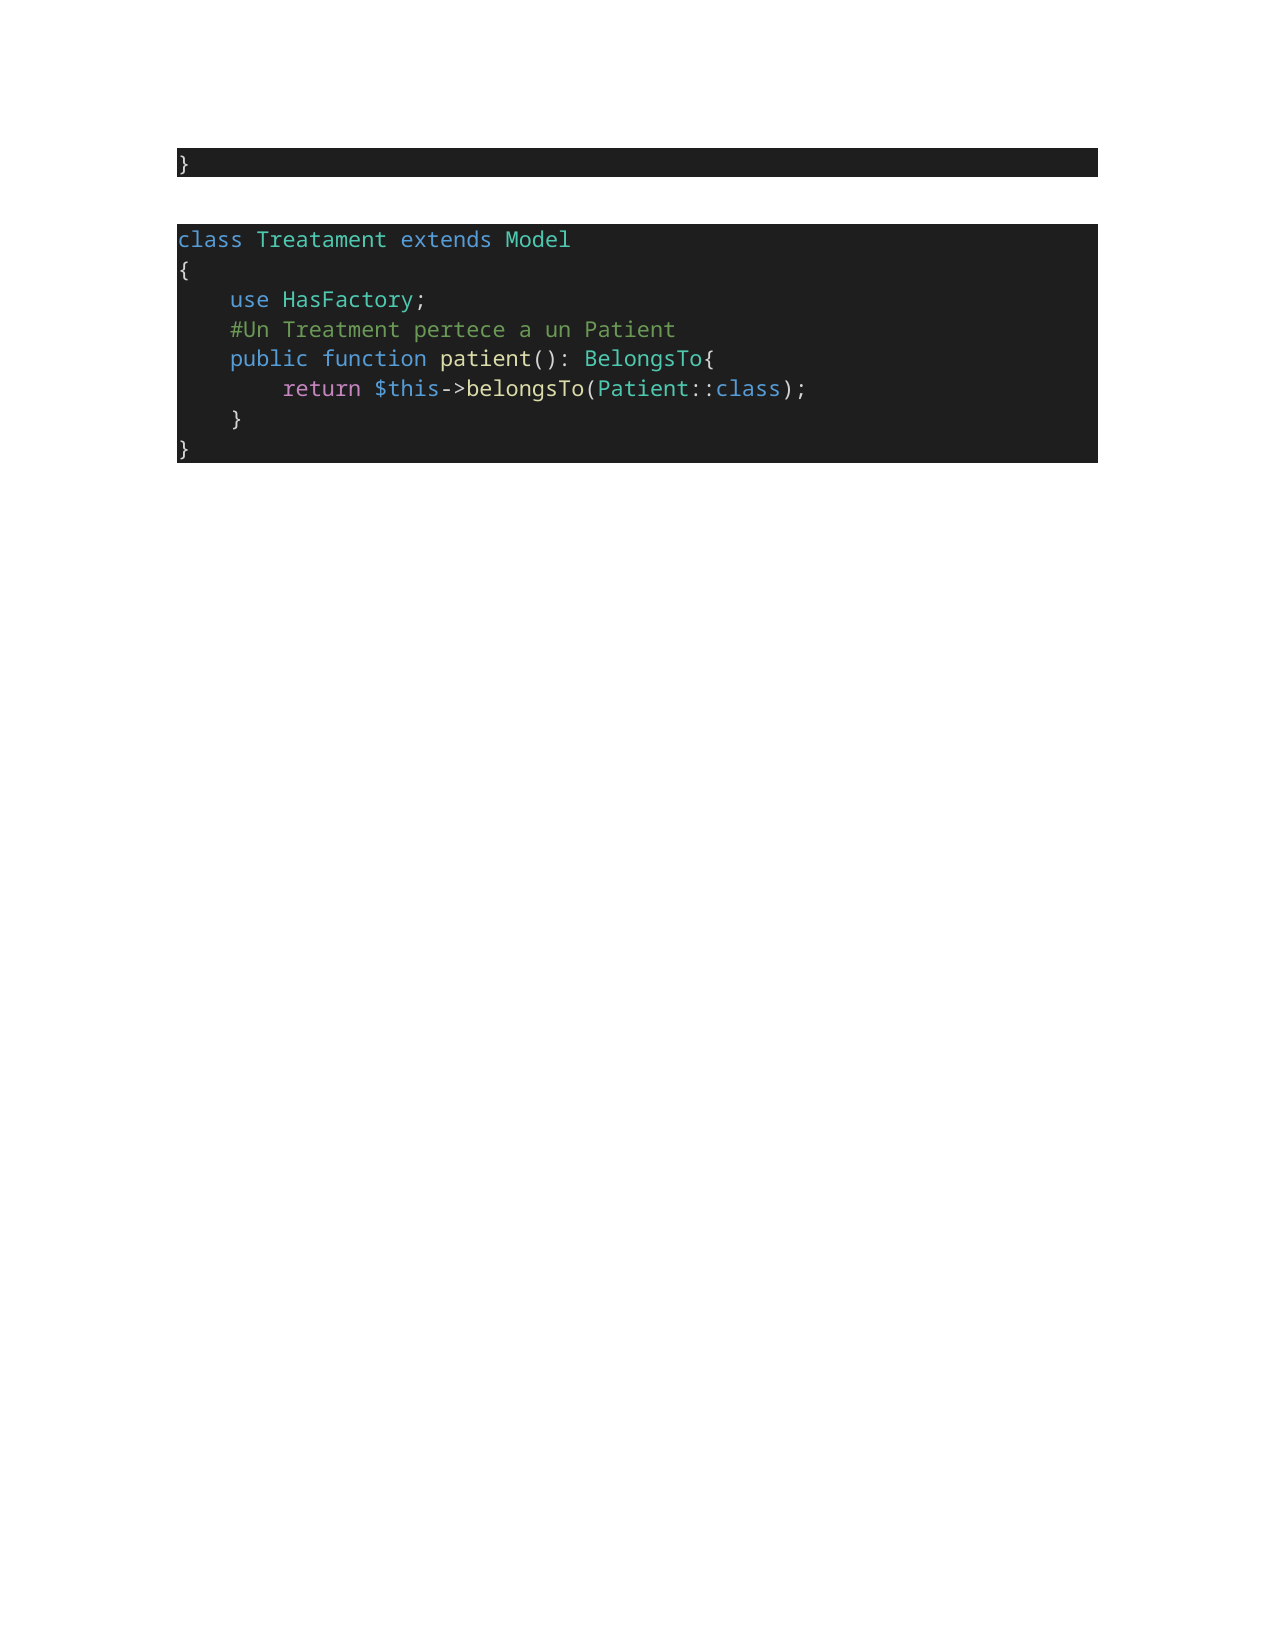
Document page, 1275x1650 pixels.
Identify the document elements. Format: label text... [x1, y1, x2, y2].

text } [177, 403, 1098, 433]
text public function patient(): BelongsTo{ [177, 343, 1098, 373]
text #Un Treatment pertece a un Patient [177, 314, 1098, 343]
text } [177, 433, 1098, 463]
text use HasFactory; [177, 284, 1098, 314]
text return $this->belongsTo(Patient::class); [177, 373, 1098, 403]
text { [177, 254, 1098, 284]
text } [177, 148, 1098, 177]
text class Treatament extends Model [177, 224, 1098, 254]
